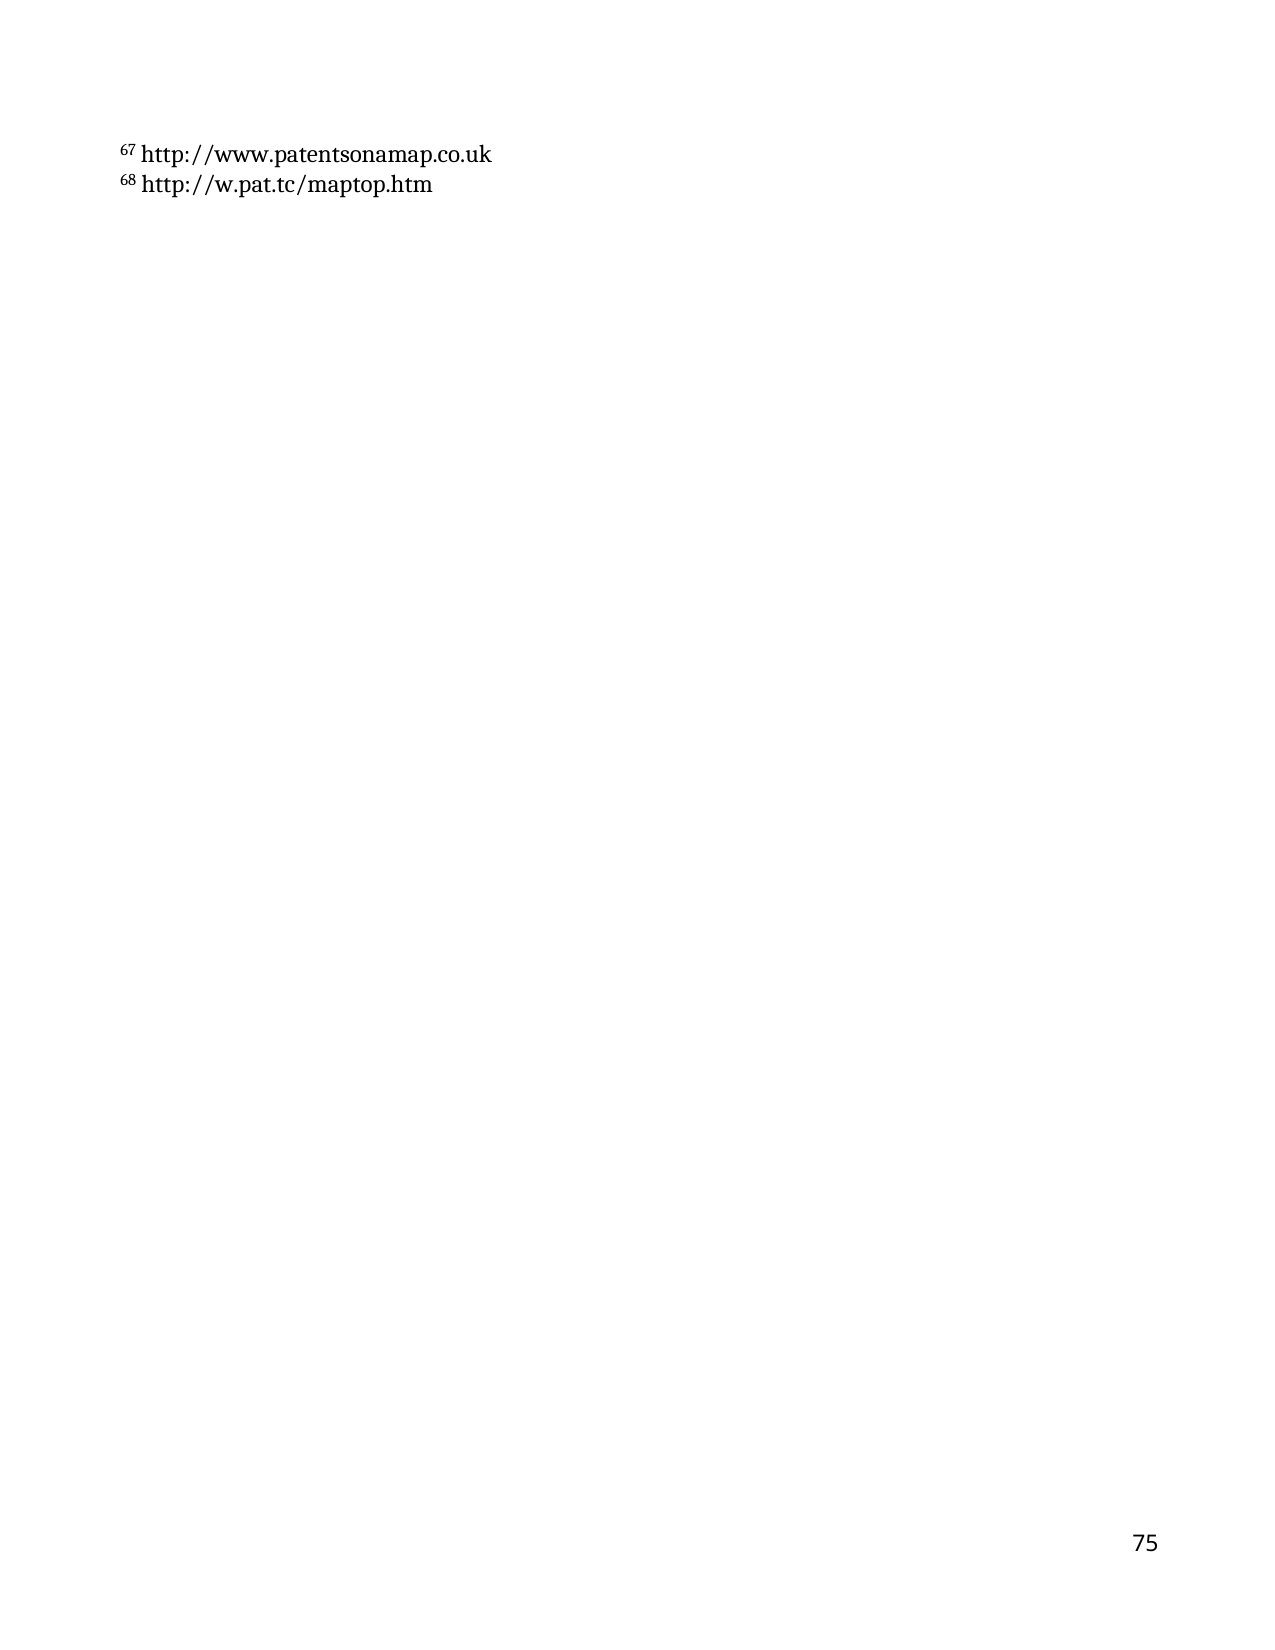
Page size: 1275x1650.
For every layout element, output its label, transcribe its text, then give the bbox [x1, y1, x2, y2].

text 68 http://w.pat.tc/maptop.htm [120, 169, 1167, 198]
text 67 http://www.patentsonamap.co.uk [120, 139, 1167, 169]
